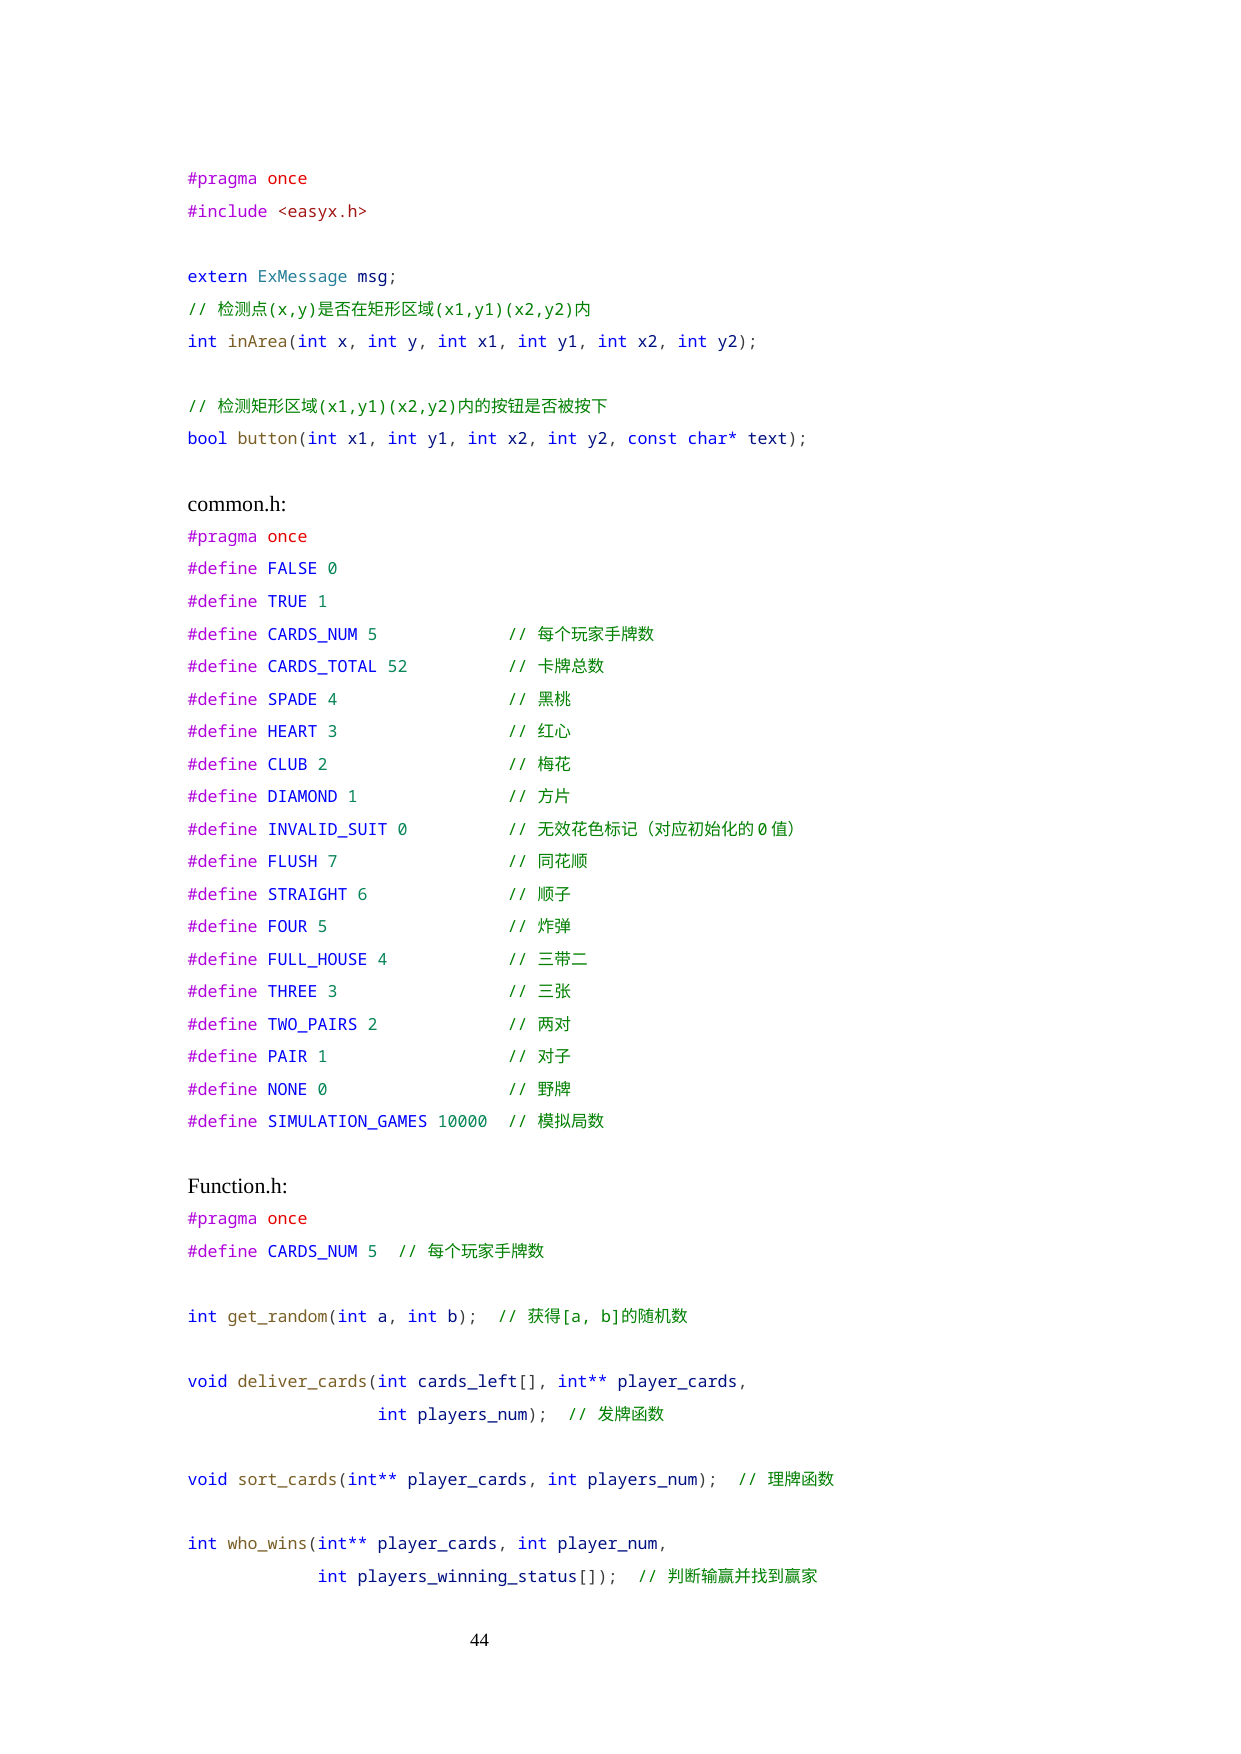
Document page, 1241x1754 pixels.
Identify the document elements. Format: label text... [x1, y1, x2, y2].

text int players_num); // 发牌函数 [187, 1397, 1053, 1429]
text #pragma once [187, 162, 1053, 194]
text int inArea(int x, int y, int x1, int y1, int x2, int y2); [187, 324, 1053, 357]
text #define HEART 3 // 红心 [187, 714, 1053, 747]
text int players_winning_status[]); // 判断输赢并找到赢家 [187, 1559, 1053, 1592]
text int who_wins(int** player_cards, int player_num, [187, 1527, 1053, 1559]
text common.h: [187, 487, 1053, 519]
text Function.h: [187, 1169, 1053, 1202]
text // 检测矩形区域(x1,y1)(x2,y2)内的按钮是否被按下 [187, 389, 1053, 422]
text // 检测点(x,y)是否在矩形区域(x1,y1)(x2,y2)内 [187, 292, 1053, 324]
text bool button(int x1, int y1, int x2, int y2, const char* text); [187, 422, 1053, 454]
text #define DIAMOND 1 // 方片 [187, 779, 1053, 812]
text #include <easyx.h> [187, 194, 1053, 227]
text #define STRAIGHT 6 // 顺子 [187, 877, 1053, 909]
text #define SIMULATION_GAMES 10000 // 模拟局数 [187, 1104, 1053, 1137]
text #pragma once [187, 519, 1053, 552]
text int get_random(int a, int b); // 获得[a, b]的随机数 [187, 1299, 1053, 1332]
text #define CARDS_NUM 5 // 每个玩家手牌数 [187, 617, 1053, 649]
text void deliver_cards(int cards_left[], int** player_cards, [187, 1364, 1053, 1397]
text #define TRUE 1 [187, 584, 1053, 617]
text #define FALSE 0 [187, 552, 1053, 584]
text void sort_cards(int** player_cards, int players_num); // 理牌函数 [187, 1462, 1053, 1494]
text #define NONE 0 // 野牌 [187, 1072, 1053, 1104]
text #define FLUSH 7 // 同花顺 [187, 844, 1053, 877]
text #define FOUR 5 // 炸弹 [187, 909, 1053, 942]
text #define FULL_HOUSE 4 // 三带二 [187, 942, 1053, 974]
text #define CARDS_NUM 5 // 每个玩家手牌数 [187, 1234, 1053, 1267]
text #define SPADE 4 // 黑桃 [187, 682, 1053, 714]
text #define THREE 3 // 三张 [187, 974, 1053, 1007]
text #define CARDS_TOTAL 52 // 卡牌总数 [187, 649, 1053, 682]
text #pragma once [187, 1202, 1053, 1234]
text #define PAIR 1 // 对子 [187, 1039, 1053, 1072]
text #define TWO_PAIRS 2 // 两对 [187, 1007, 1053, 1039]
text extern ExMessage msg; [187, 259, 1053, 292]
text #define CLUB 2 // 梅花 [187, 747, 1053, 779]
text #define INVALID_SUIT 0 // 无效花色标记（对应初始化的0值） [187, 812, 1053, 844]
